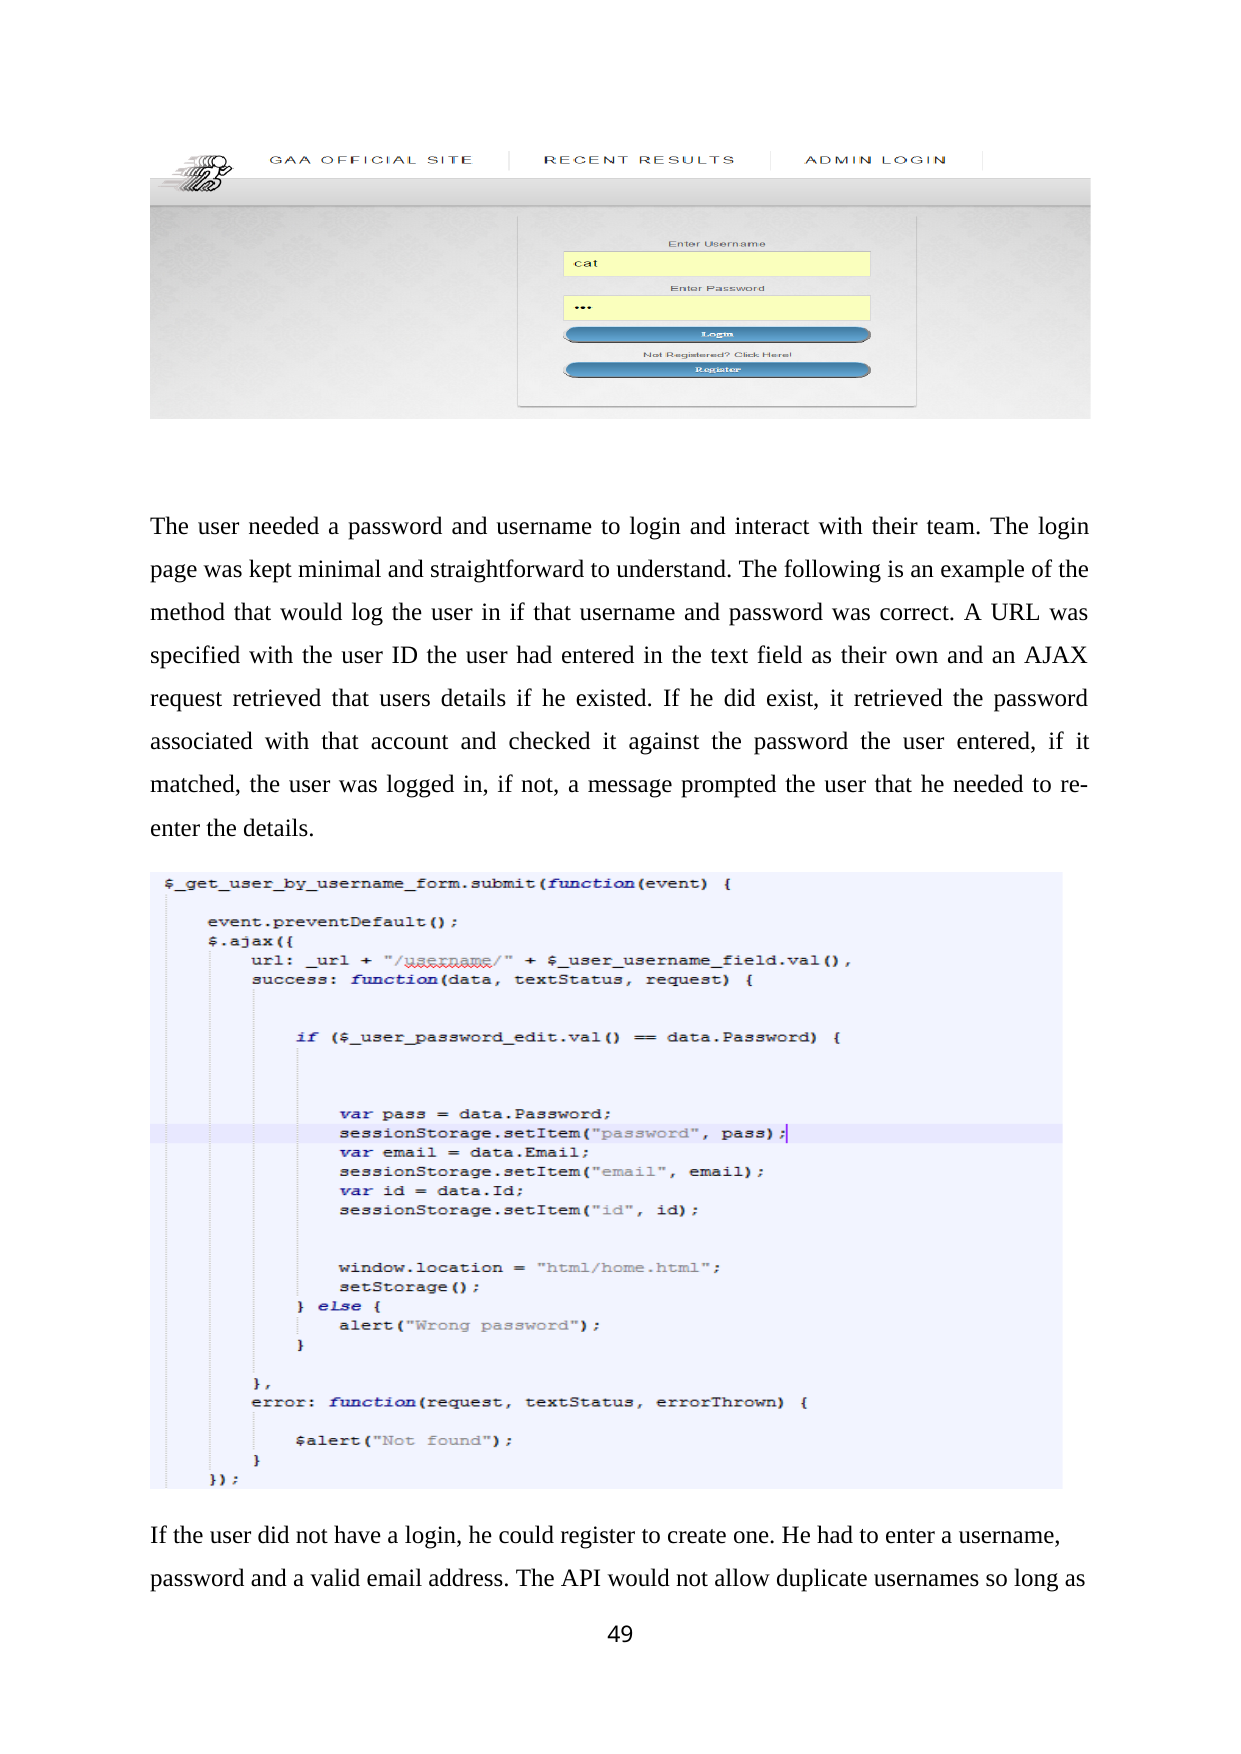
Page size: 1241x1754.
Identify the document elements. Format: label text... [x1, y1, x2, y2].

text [150, 1520, 1090, 1592]
picture [150, 872, 1063, 1489]
picture [150, 150, 1091, 419]
text The user needed a password and username to login and interact with their team. The login page was kept minimal and straightforward to understand. The following is an example of the method that would log the user in if that username and password was correct. A URL was specified with the user ID the user had entered in the text field as their own and an AJAX request retrieved that users details if he existed. If he did exist, it retrieved the password associated with that account and checked it against the password the user entered, if it matched, the user was logged in, if not, a message prompted the user that he needed to re-enter the details. [150, 511, 1090, 841]
